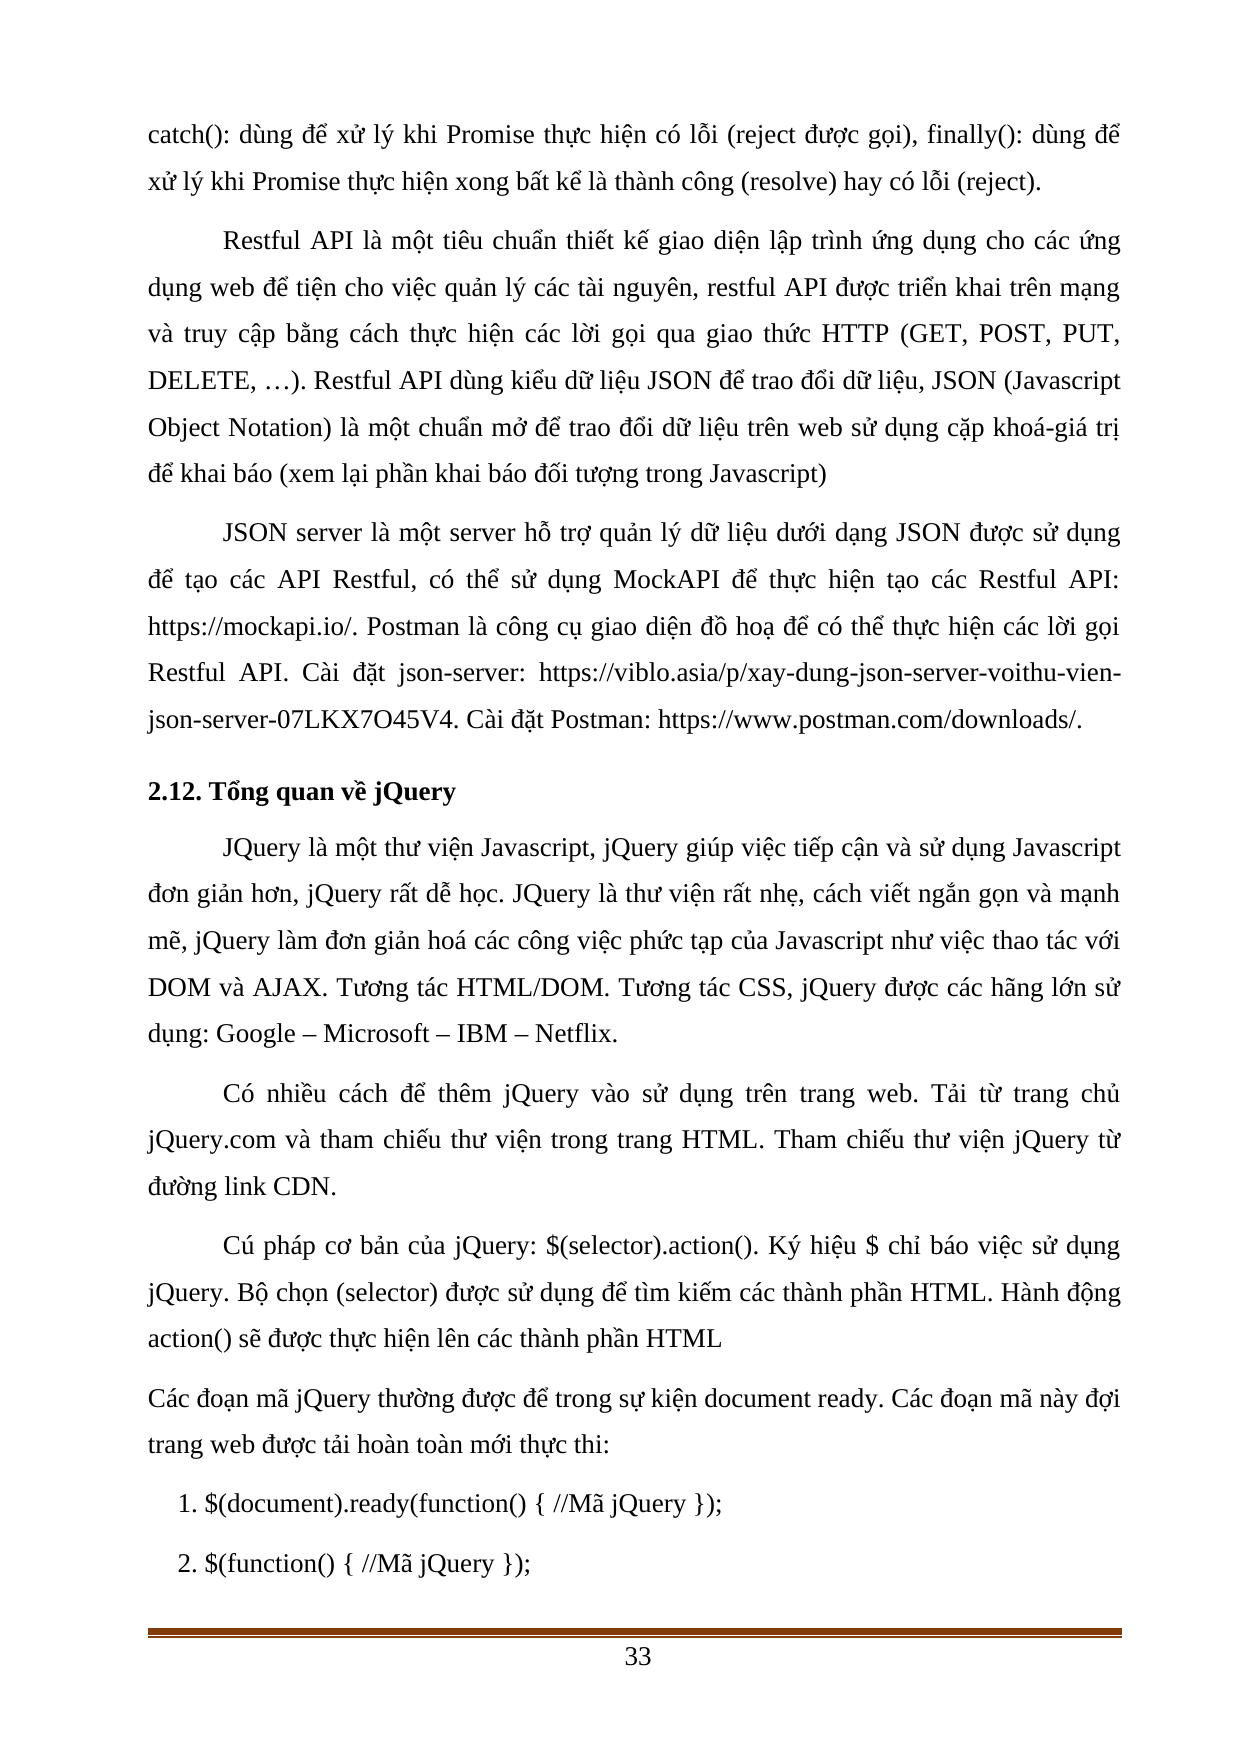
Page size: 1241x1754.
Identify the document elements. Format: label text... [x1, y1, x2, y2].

text 2.12. Tổng quan về jQuery [148, 775, 1122, 806]
text Các đoạn mã jQuery thường được để trong sự kiện document ready. Các đoạn mã này đợi trang web được tải hoàn toàn mới thực thi: [148, 1382, 1122, 1459]
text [148, 118, 1122, 196]
text 1. $(document).ready(function() { //Mã jQuery }); [177, 1487, 1122, 1519]
text Restful API là một tiêu chuẩn thiết kế giao diện lập trình ứng dụng cho các ứng dụng web để tiện cho việc quản lý các tài nguyên, restful API được triển khai trên mạng và truy cập bằng cách thực hiện các lời gọi qua giao thức HTTP (GET, POST, PUT, DELETE, …). Restful API dùng kiểu dữ liệu JSON để trao đổi dữ liệu, JSON (Javascript Object Notation) là một chuẩn mở để trao đổi dữ liệu trên web sử dụng cặp khoá-giá trị để khai báo (xem lại phần khai báo đối tượng trong Javascript) [148, 224, 1122, 488]
text Cú pháp cơ bản của jQuery: $(selector).action(). Ký hiệu $ chỉ báo việc sử dụng jQuery. Bộ chọn (selector) được sử dụng để tìm kiếm các thành phần HTML. Hành động action() sẽ được thực hiện lên các thành phần HTML [148, 1229, 1122, 1354]
text JSON server là một server hỗ trợ quản lý dữ liệu dưới dạng JSON được sử dụng để tạo các API Restful, có thể sử dụng MockAPI để thực hiện tạo các Restful API: https://mockapi.io/. Postman là công cụ giao diện đồ hoạ để có thể thực hiện các lời gọi Restful API. Cài đặt json-server: https://viblo.asia/p/xay-dung-json-server-voithu-vien-json-server-07LKX7O45V4. Cài đặt Postman: https://www.postman.com/downloads/. [148, 516, 1122, 734]
text JQuery là một thư viện Javascript, jQuery giúp việc tiếp cận và sử dụng Javascript đơn giản hơn, jQuery rất dễ học. JQuery là thư viện rất nhẹ, cách viết ngắn gọn và mạnh mẽ, jQuery làm đơn giản hoá các công việc phức tạp của Javascript như việc thao tác với DOM và AJAX. Tương tác HTML/DOM. Tương tác CSS, jQuery được các hãng lớn sử dụng: Google – Microsoft – IBM – Netflix. [148, 831, 1122, 1049]
text 2. $(function() { //Mã jQuery }); [177, 1547, 1122, 1578]
text Có nhiều cách để thêm jQuery vào sử dụng trên trang web. Tải từ trang chủ jQuery.com và tham chiếu thư viện trong trang HTML. Tham chiếu thư viện jQuery từ đường link CDN. [148, 1077, 1122, 1201]
